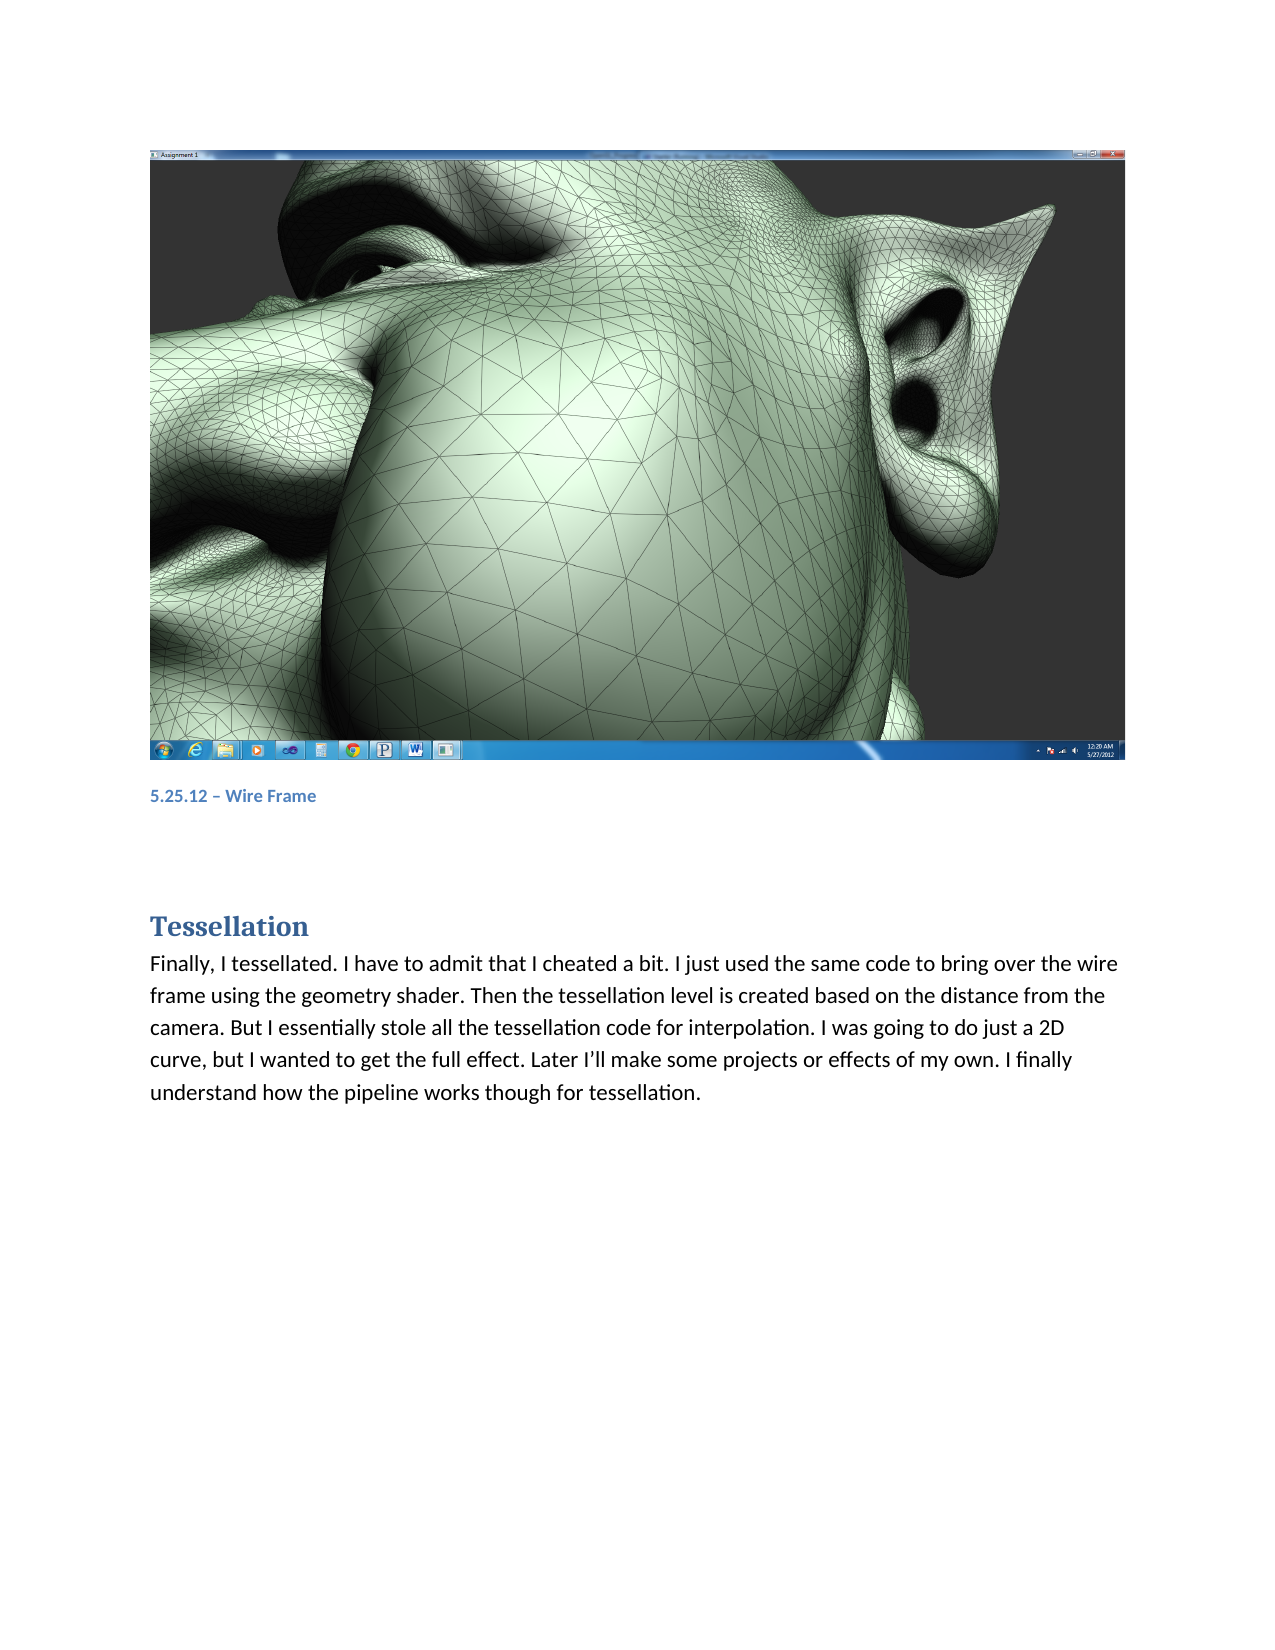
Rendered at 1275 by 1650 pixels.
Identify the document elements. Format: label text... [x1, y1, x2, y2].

text 5.25.12 – Wire Frame [150, 784, 1125, 807]
picture [150, 150, 1125, 760]
text Finally, I tessellated. I have to admit that I cheated a bit. I just used the same code to bring over the wire frame using the geometry shader. Then the tessellation level is created based on the distance from the camera. But I essentially stole all the tessellation code for interpolation. I was going to do just a 2D curve, but I wanted to get the full effect. Later I’ll make some projects or effects of my own. I finally understand how the pipeline works though for tessellation. [150, 949, 1125, 1106]
subtitle Tessellation [150, 910, 1125, 944]
